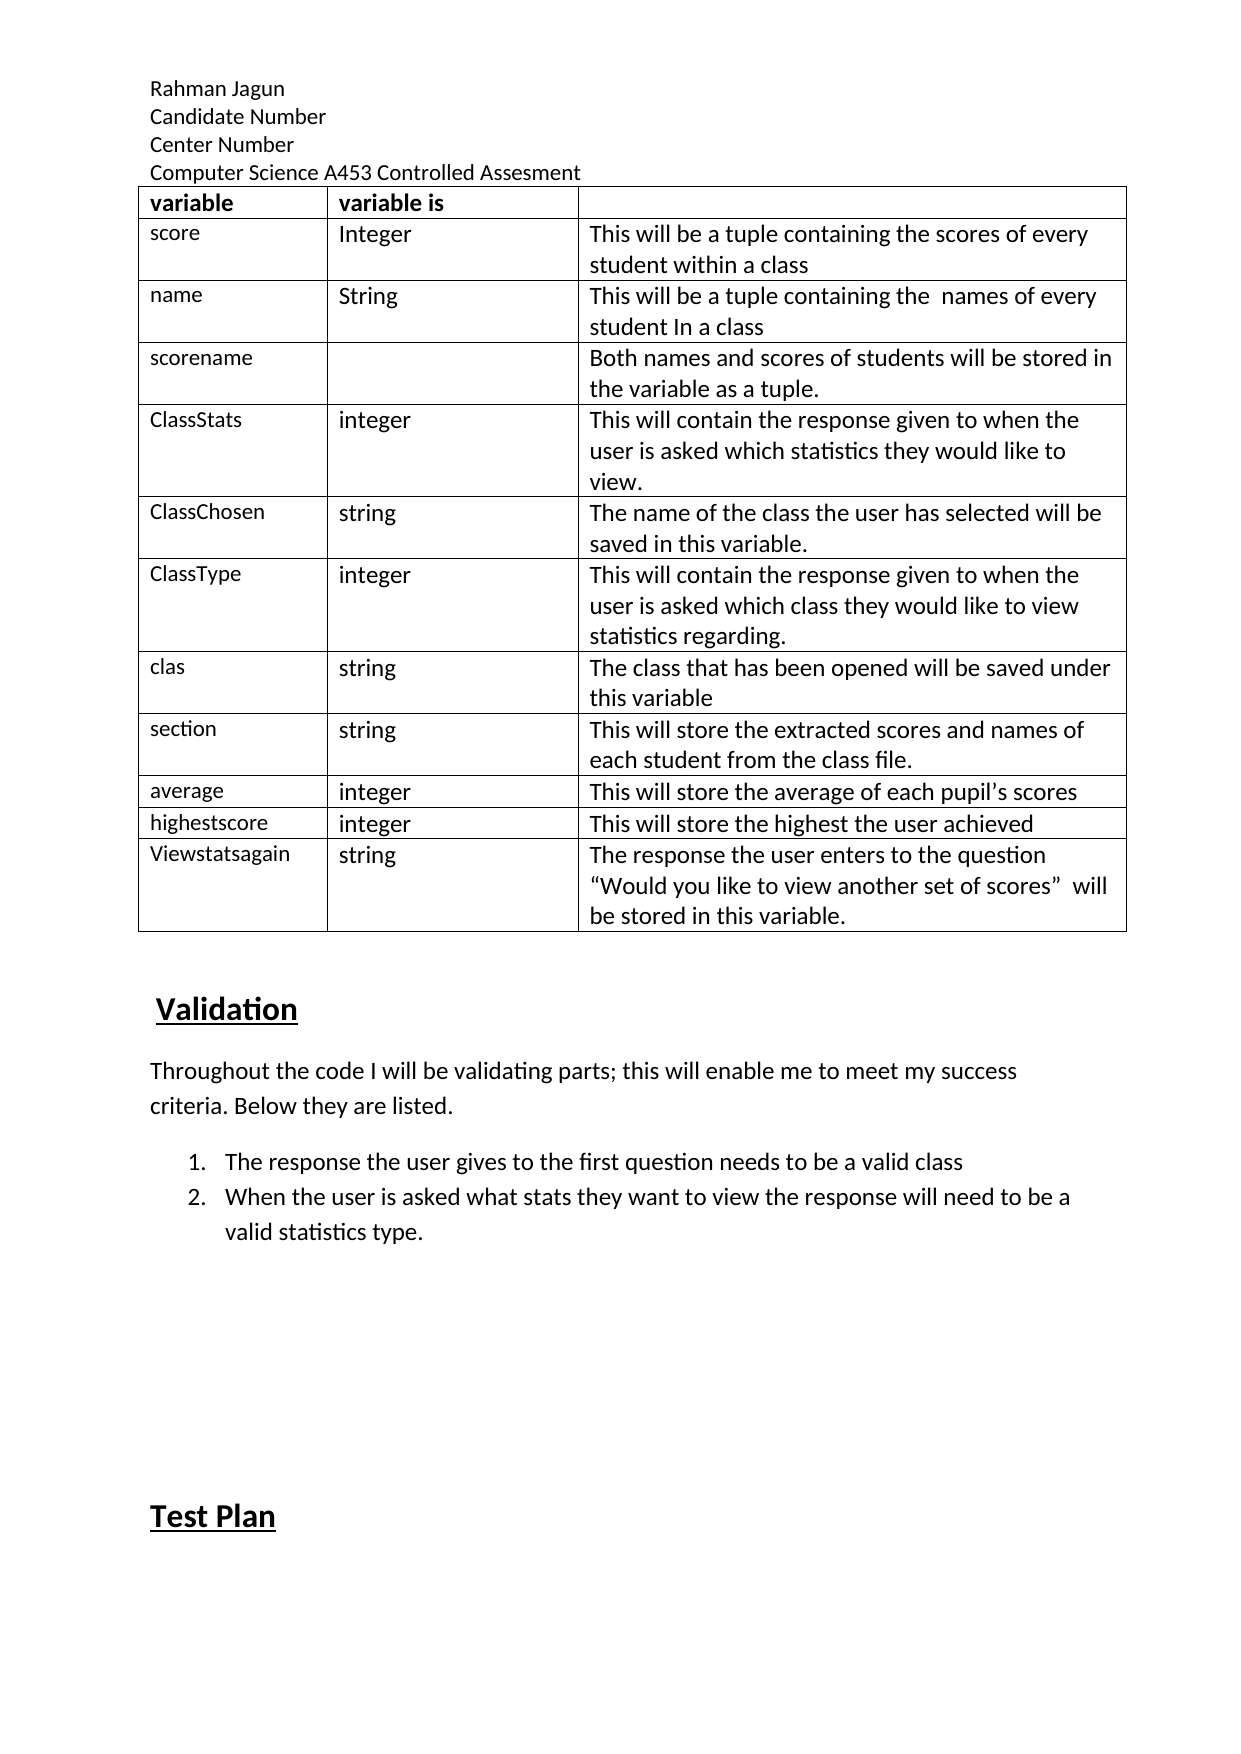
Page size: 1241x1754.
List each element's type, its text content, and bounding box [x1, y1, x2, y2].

table_cell ClassChosen [139, 497, 327, 558]
table_cell section [139, 714, 327, 775]
table_cell ClassType [139, 559, 327, 651]
table_cell ClassStats [139, 405, 327, 496]
table_cell Both names and scores of students will be stored in the variable as a tuple. [579, 343, 1126, 404]
list The response the user gives to the first question needs to be a valid class [187, 1146, 1090, 1177]
table_cell integer [328, 808, 578, 838]
table_cell score [139, 219, 327, 279]
table_cell Viewstatsagain [139, 839, 327, 931]
table_cell name [139, 281, 327, 342]
table_cell integer [328, 405, 578, 496]
table_cell average [139, 776, 327, 807]
table_cell integer [328, 776, 578, 807]
table_cell [328, 343, 578, 404]
table_cell integer [328, 559, 578, 651]
list When the user is asked what stats they want to view the response will need to be a valid statistics type. [187, 1181, 1090, 1247]
table_cell This will store the extracted scores and names of each student from the class file. [579, 714, 1126, 775]
table_cell This will store the highest the user achieved [579, 808, 1126, 838]
table_cell This will contain the response given to when the user is asked which statistics they would like to view. [579, 405, 1126, 496]
table_cell Integer [328, 219, 578, 279]
table_cell scorename [139, 343, 327, 404]
table_cell This will be a tuple containing the names of every student In a class [579, 281, 1126, 342]
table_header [139, 187, 327, 217]
table_cell String [328, 281, 578, 342]
table_cell The class that has been opened will be saved under this variable [579, 652, 1126, 713]
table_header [579, 187, 1126, 217]
table_cell The name of the class the user has selected will be saved in this variable. [579, 497, 1126, 558]
table_cell string [328, 652, 578, 713]
table_cell This will contain the response given to when the user is asked which class they would like to view statistics regarding. [579, 559, 1126, 651]
table_cell string [328, 497, 578, 558]
table_cell highestscore [139, 808, 327, 838]
text Validation [150, 988, 1090, 1028]
text Throughout the code I will be validating parts; this will enable me to meet my success criteria. Below they are listed. [150, 1055, 1090, 1121]
table_cell clas [139, 652, 327, 713]
table_cell This will store the average of each pupil’s scores [579, 776, 1126, 807]
table_cell string [328, 714, 578, 775]
table_cell string [328, 839, 578, 931]
table_cell The response the user enters to the question “Would you like to view another set of scores” will be stored in this variable. [579, 839, 1126, 931]
text Test Plan [150, 1495, 1090, 1536]
table_cell This will be a tuple containing the scores of every student within a class [579, 219, 1126, 279]
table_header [328, 187, 578, 217]
